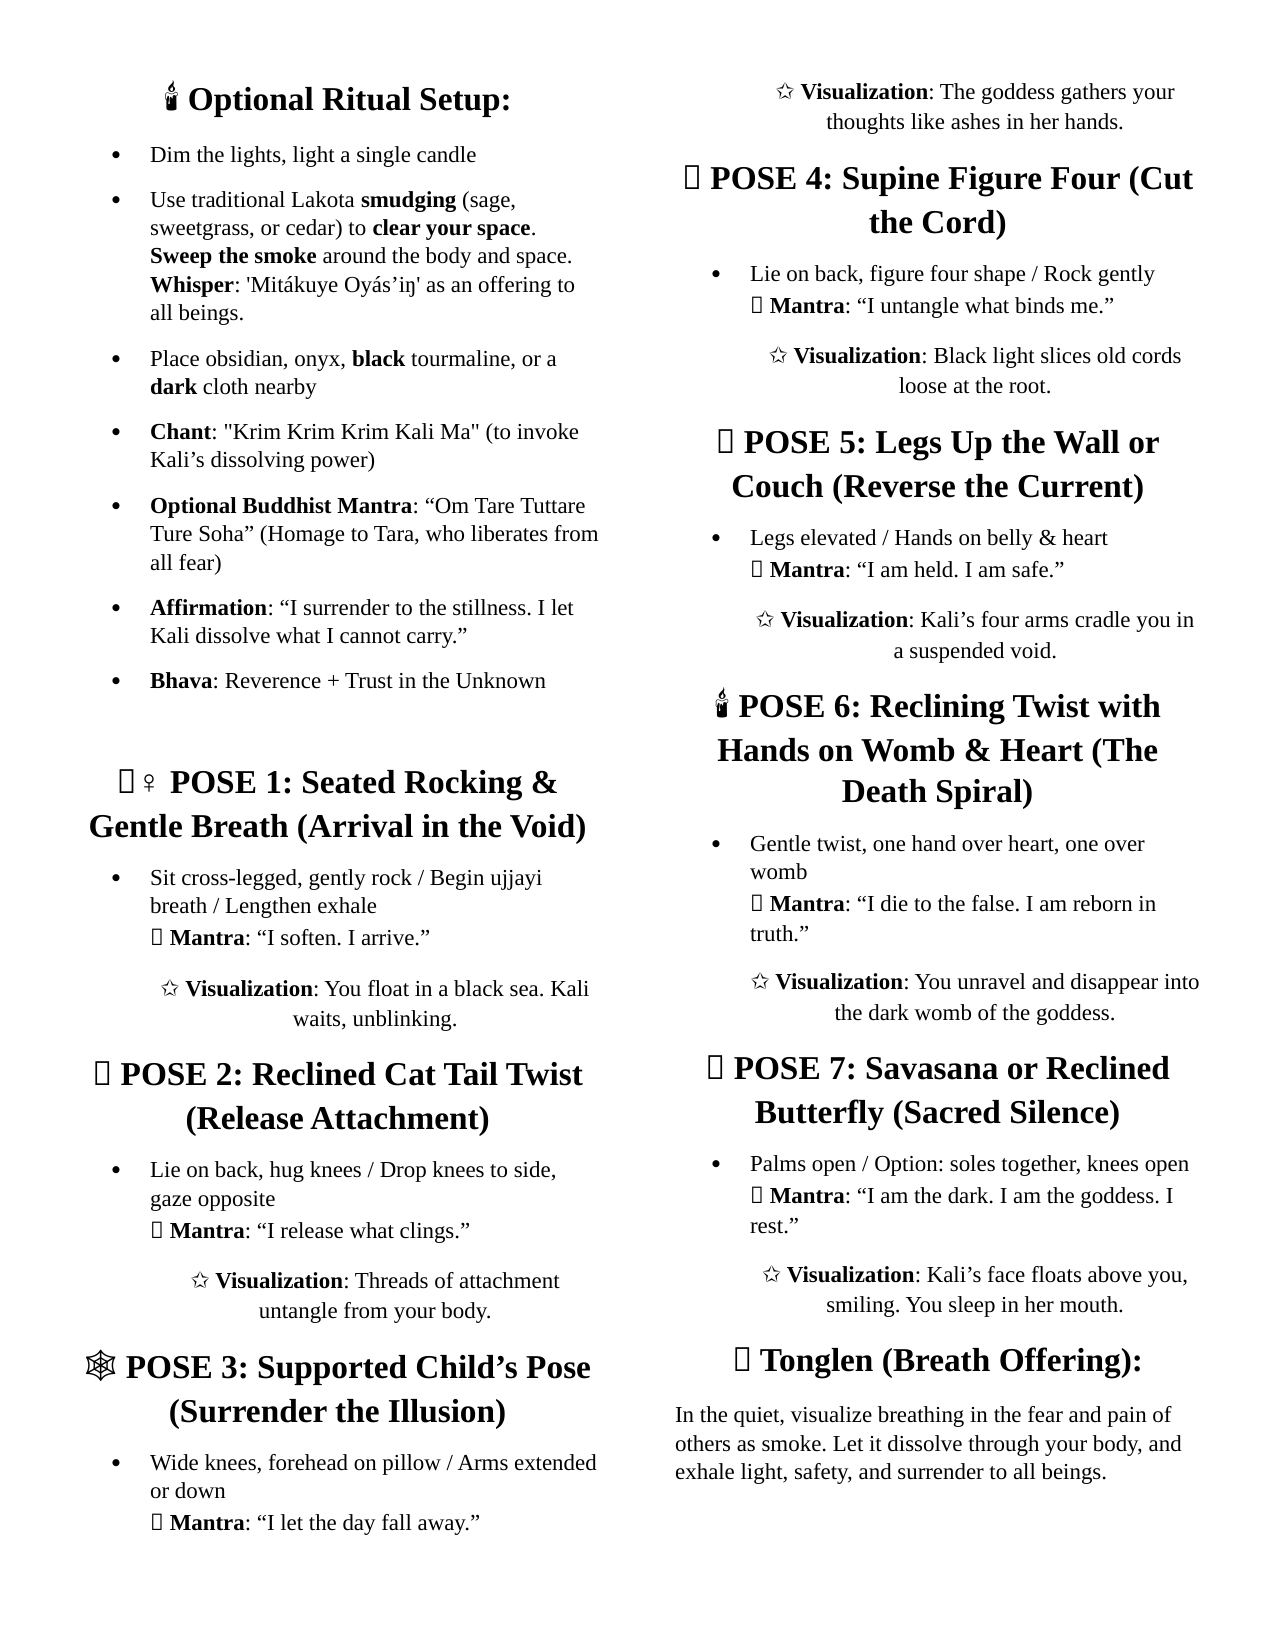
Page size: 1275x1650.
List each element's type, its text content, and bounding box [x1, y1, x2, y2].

text ✩ Visualization: You unravel and disappear into the dark womb of the goddess. [750, 965, 1200, 1025]
list Dim the lights, light a single candle [112, 141, 600, 167]
list Lie on back, figure four shape / Rock gently 🔥 Mantra: “I untangle what binds me.” [712, 260, 1200, 320]
text 🕯️ POSE 6: Reclining Twist with Hands on Womb & Heart (The Death Spiral) [675, 682, 1200, 810]
text 🌀 Tonglen (Breath Offering): [675, 1336, 1200, 1381]
list Palms open / Option: soles together, knees open 🔥 Mantra: “I am the dark. I am the goddess. I rest.” [712, 1150, 1200, 1239]
list Gentle twist, one hand over heart, one over womb 🔥 Mantra: “I die to the false. I am reborn in truth.” [712, 829, 1200, 947]
text ✩ Visualization: You float in a black sea. Kali waits, unblinking. [150, 972, 600, 1031]
list Chant: "Krim Krim Krim Kali Ma" (to invoke Kali’s dissolving power) [112, 418, 600, 473]
list Use traditional Lakota smudging (sage, sweetgrass, or cedar) to clear your space. Sweep the smoke around the body and space. Whisper: 'Mitákuye Oyás’iŋ' as an offering to all beings. [112, 186, 600, 326]
list Affirmation: “I surrender to the stillness. I let Kali dissolve what I cannot carry.” [112, 594, 600, 648]
list Lie on back, hug knees / Drop knees to side, gaze opposite 🔥 Mantra: “I release what clings.” [112, 1156, 600, 1245]
text 🌌 POSE 2: Reclined Cat Tail Twist (Release Attachment) [75, 1050, 600, 1137]
text 🔟 POSE 7: Savasana or Reclined Butterfly (Sacred Silence) [675, 1044, 1200, 1131]
text ✩ Visualization: Kali’s four arms cradle you in a suspended void. [750, 603, 1200, 663]
text 🕸️ POSE 3: Supported Child’s Pose (Surrender the Illusion) [75, 1343, 600, 1429]
text ✩ Visualization: Threads of attachment untangle from your body. [150, 1264, 600, 1324]
list Wide knees, forehead on pillow / Arms extended or down 🔥 Mantra: “I let the day fall away.” [112, 1449, 600, 1538]
text 🧘‍♀️ POSE 1: Seated Rocking & Gentle Breath (Arrival in the Void) [75, 757, 600, 844]
list Legs elevated / Hands on belly & heart 🔥 Mantra: “I am held. I am safe.” [712, 524, 1200, 584]
text ✩ Visualization: Kali’s face floats above you, smiling. You sleep in her mouth. [750, 1257, 1200, 1317]
list Optional Buddhist Mantra: “Om Tare Tuttare Ture Soha” (Homage to Tara, who liberates from all fear) [112, 492, 600, 575]
text 🔮 POSE 5: Legs Up the Wall or Couch (Reverse the Current) [675, 418, 1200, 504]
text ✩ Visualization: The goddess gathers your thoughts like ashes in her hands. [750, 75, 1200, 135]
list Place obsidian, onyx, black tourmaline, or a dark cloth nearby [112, 344, 600, 399]
text In the quiet, visualize breathing in the fear and pain of others as smoke. Let it dissolve through your body, and exhale light, safety, and surrender to all beings. [675, 1402, 1200, 1485]
text ✩ Visualization: Black light slices old cords loose at the root. [750, 339, 1200, 399]
text 🐍 POSE 4: Supine Figure Four (Cut the Cord) [675, 153, 1200, 240]
list Sit cross-legged, gently rock / Begin ujjayi breath / Lengthen exhale 🔥 Mantra: “I soften. I arrive.” [112, 864, 600, 952]
text 🕯️ Optional Ritual Setup: [75, 75, 600, 120]
list Bhava: Reverence + Trust in the Unknown [112, 667, 600, 693]
